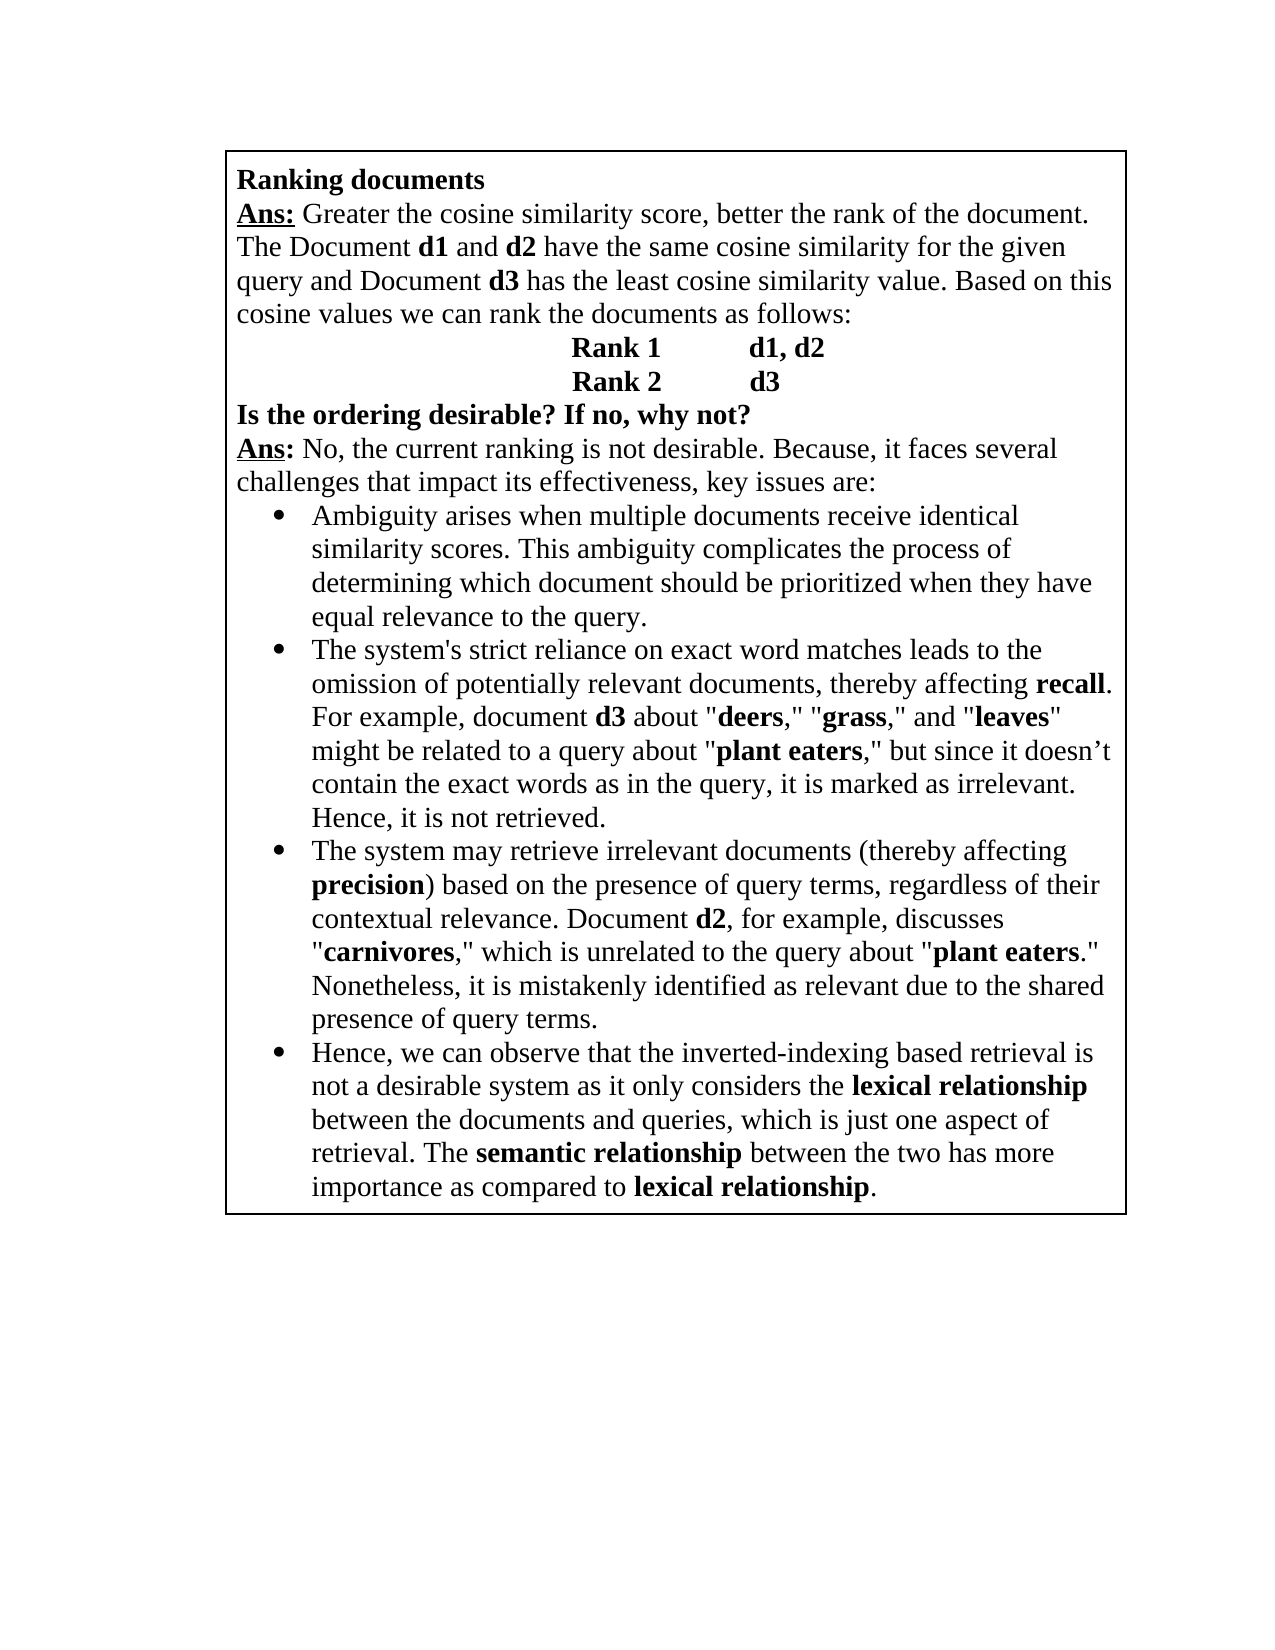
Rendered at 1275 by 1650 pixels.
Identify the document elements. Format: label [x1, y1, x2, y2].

table_header [227, 152, 1125, 1213]
